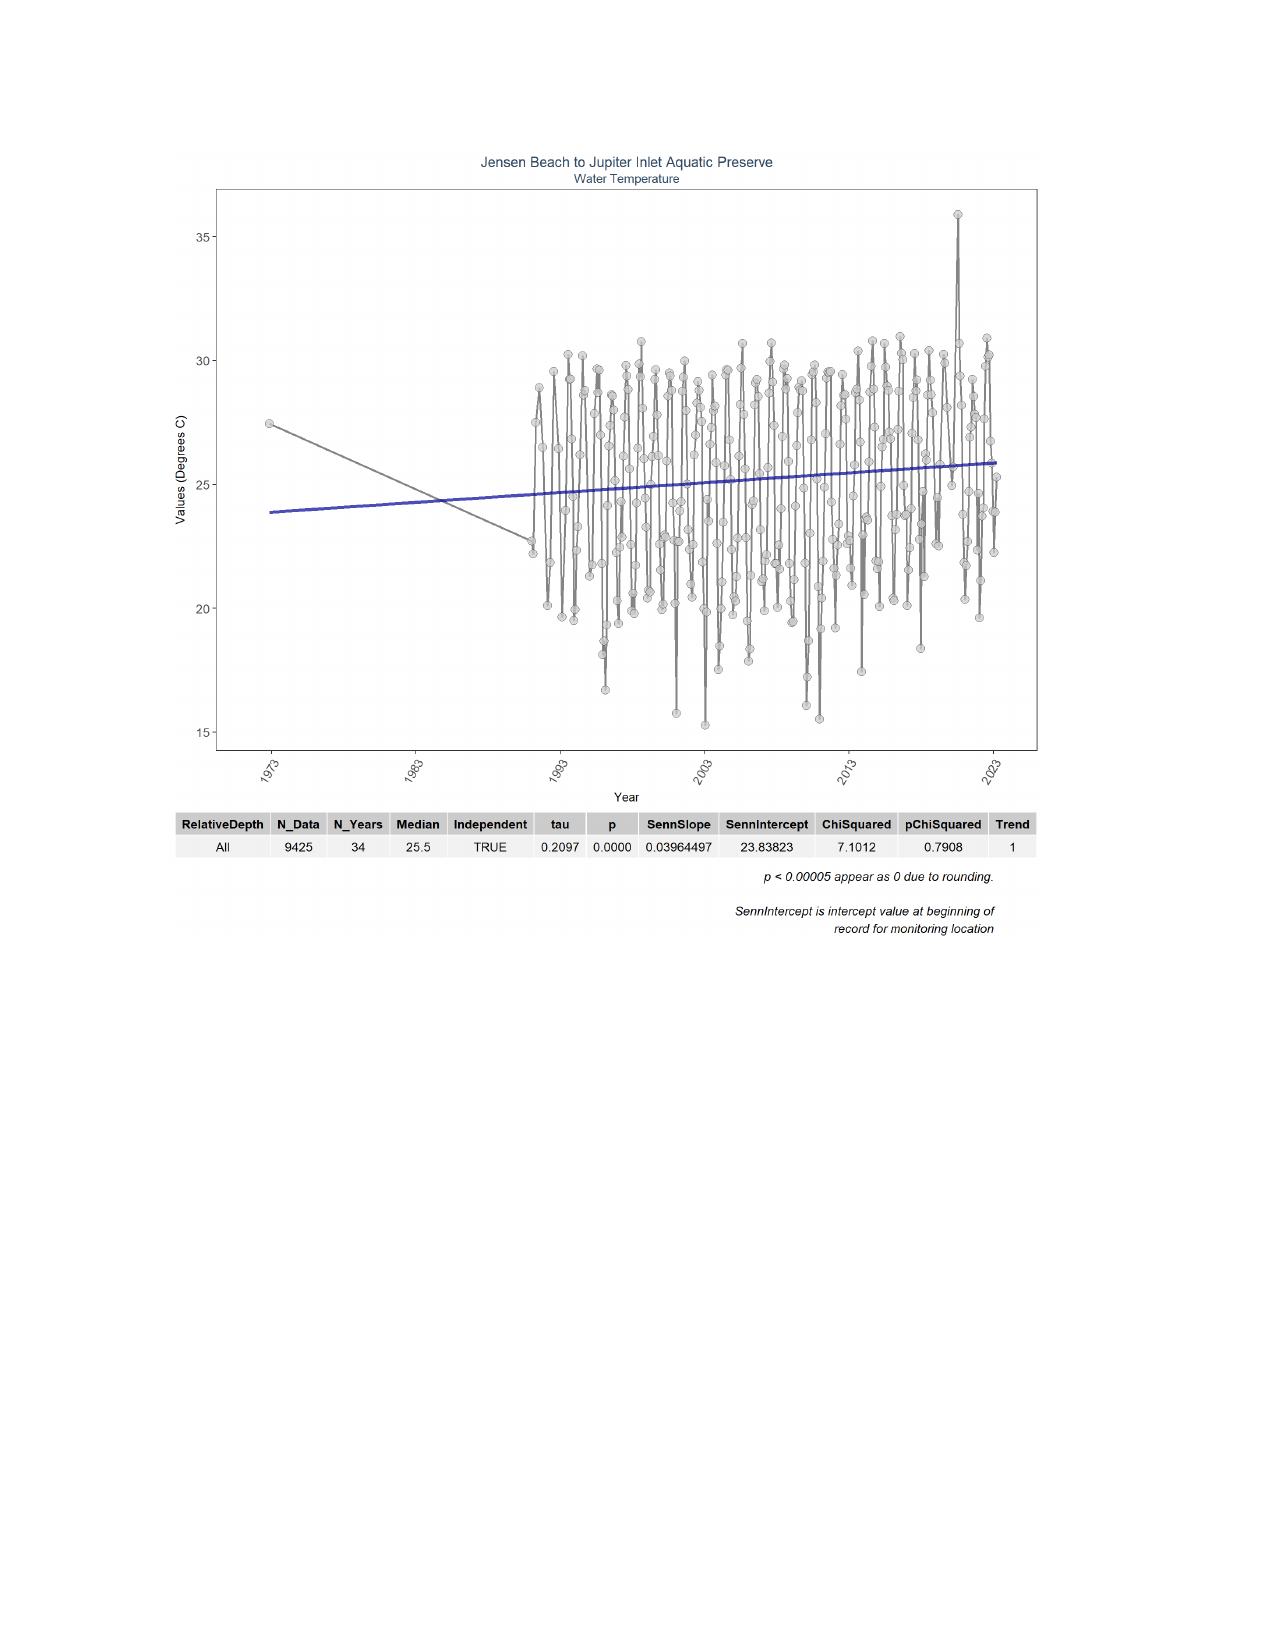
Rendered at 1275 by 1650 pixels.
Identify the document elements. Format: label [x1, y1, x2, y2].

picture [168, 150, 1044, 938]
